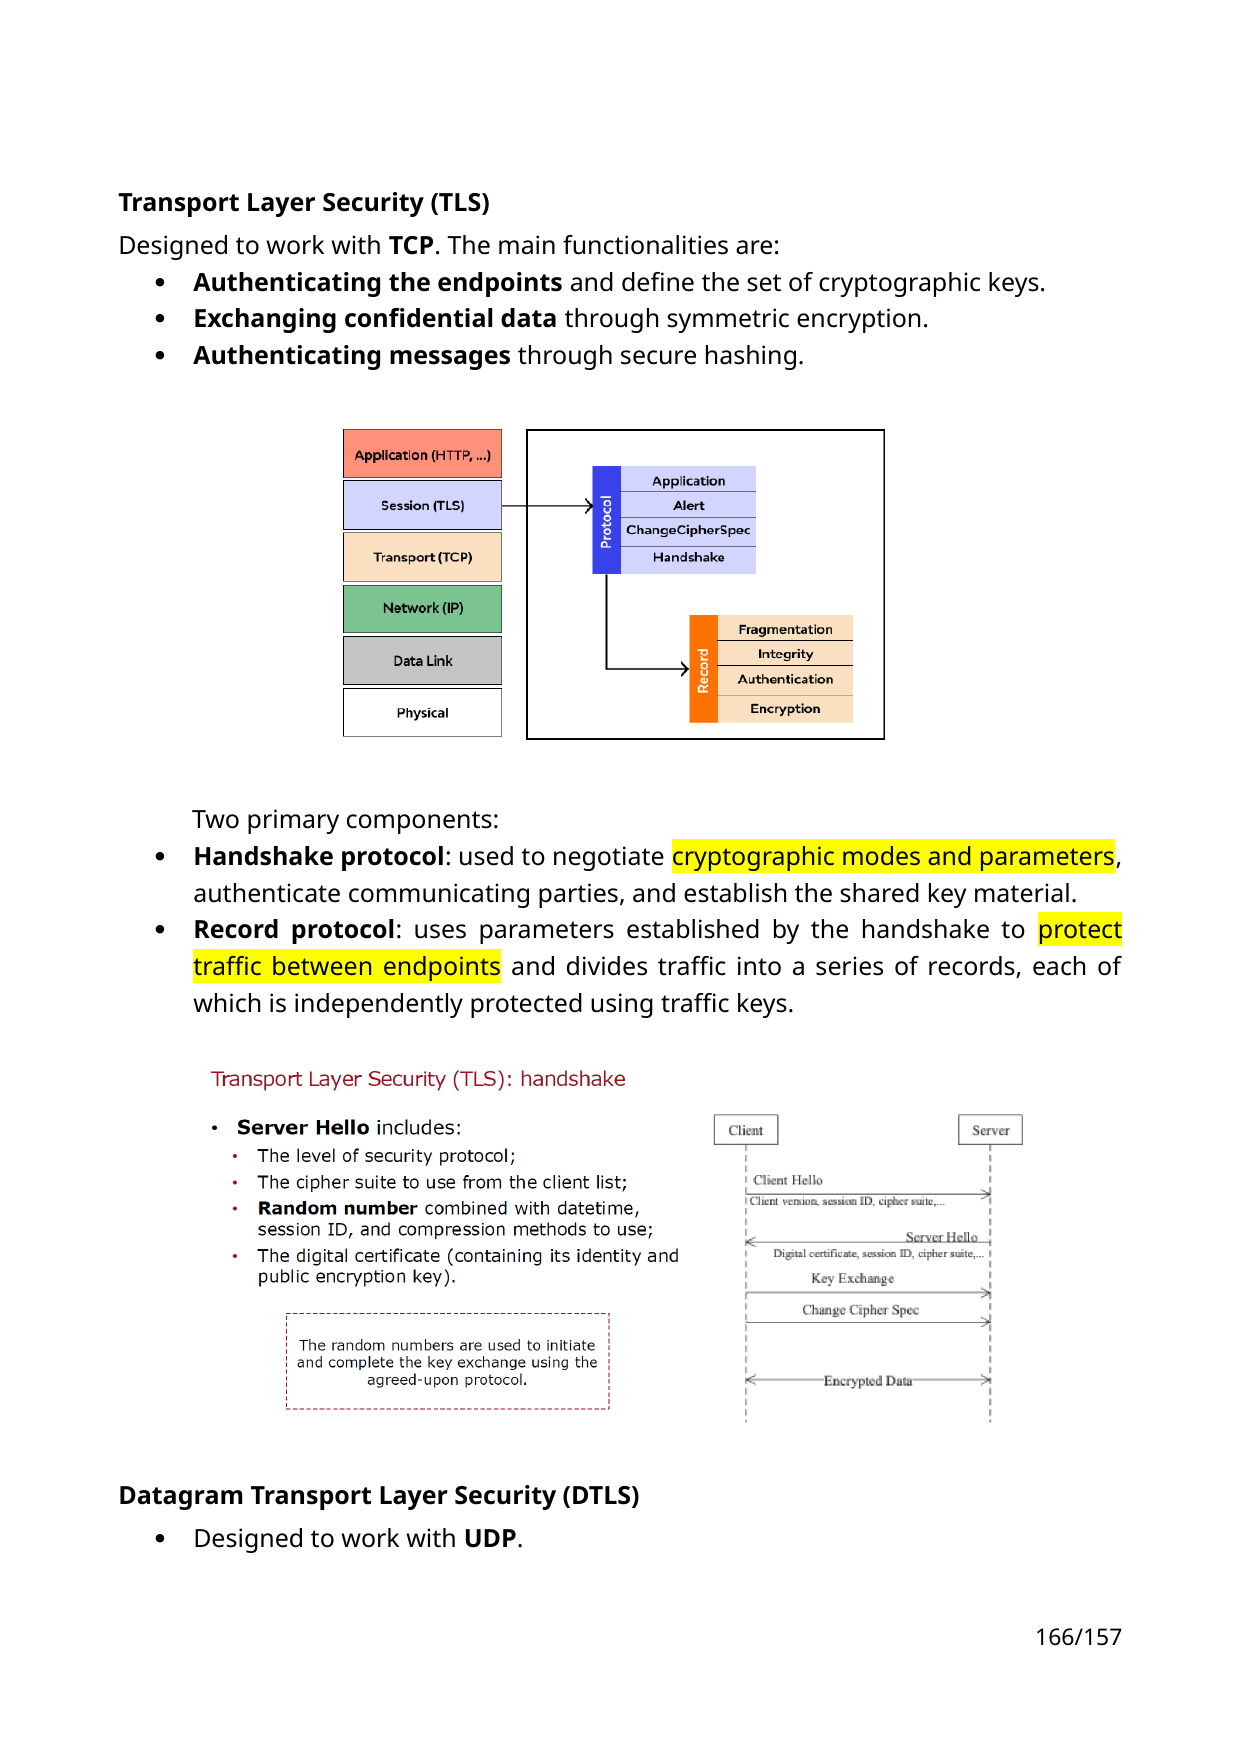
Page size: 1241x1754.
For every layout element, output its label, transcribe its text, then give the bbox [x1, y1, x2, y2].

text Datagram Transport Layer Security (DTLS) [118, 1477, 1122, 1511]
list Exchanging confidential data through symmetric encryption. [156, 301, 1122, 335]
list Authenticating the endpoints and define the set of cryptographic keys. [156, 264, 1122, 298]
list Two primary components: [118, 802, 1122, 836]
text Designed to work with TCP. The main functionalities are: [118, 227, 1122, 261]
text Transport Layer Security (TLS) [118, 184, 1122, 218]
picture [328, 411, 912, 763]
list Handshake protocol: used to negotiate cryptographic modes and parameters, authenticate communicating parties, and establish the shared key material. [156, 838, 1122, 909]
picture [196, 1059, 1044, 1439]
list Record protocol: uses parameters established by the handshake to protect traffic between endpoints and divides traffic into a series of records, each of which is independently protected using traffic keys. [156, 912, 1122, 1020]
list Authenticating messages through secure hashing. [156, 338, 1122, 372]
list Designed to work with UDP. [156, 1520, 1122, 1554]
